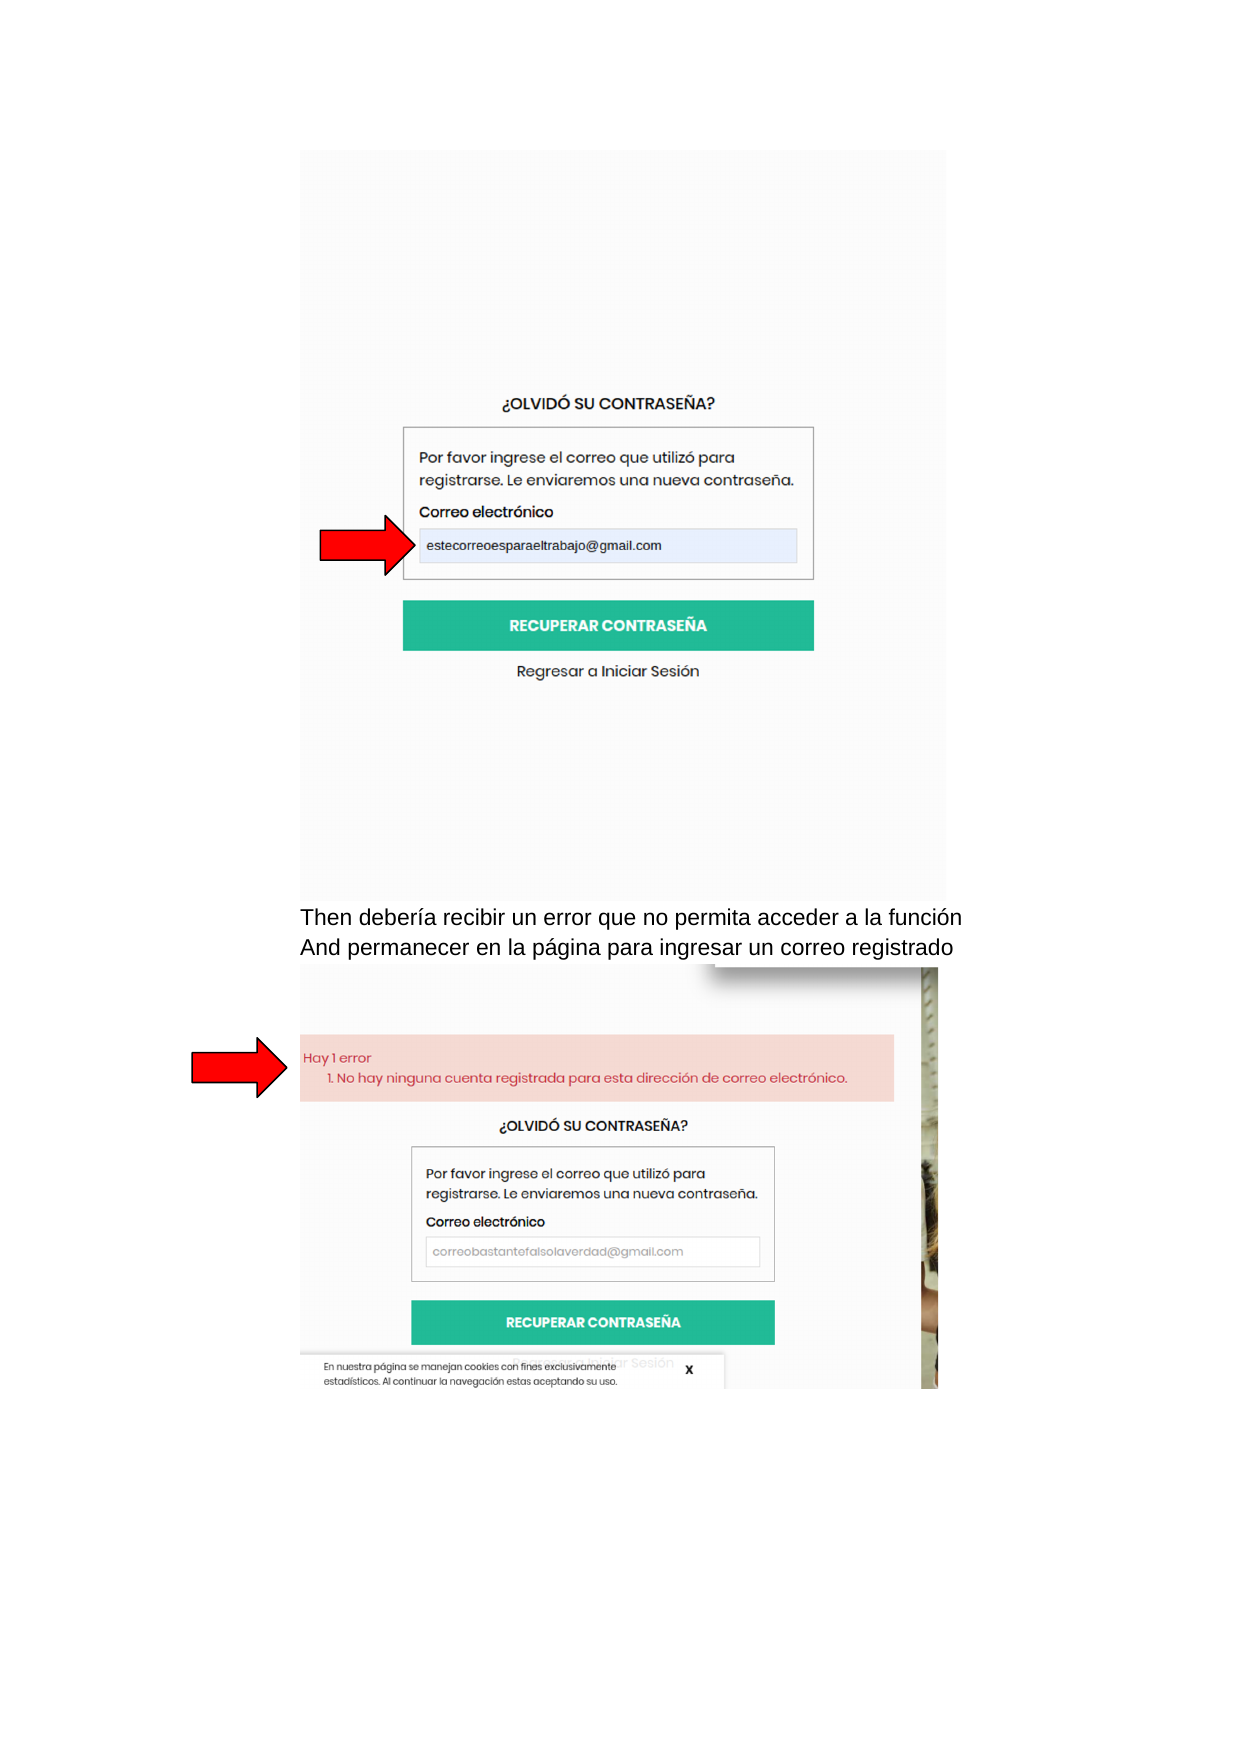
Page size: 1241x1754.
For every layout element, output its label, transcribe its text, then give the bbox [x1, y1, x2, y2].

text Then debería recibir un error que no permita acceder a la función [300, 904, 1090, 930]
text And permanecer en la página para ingresar un correo registrado [300, 934, 1090, 961]
picture [300, 150, 947, 901]
picture [300, 964, 939, 1389]
